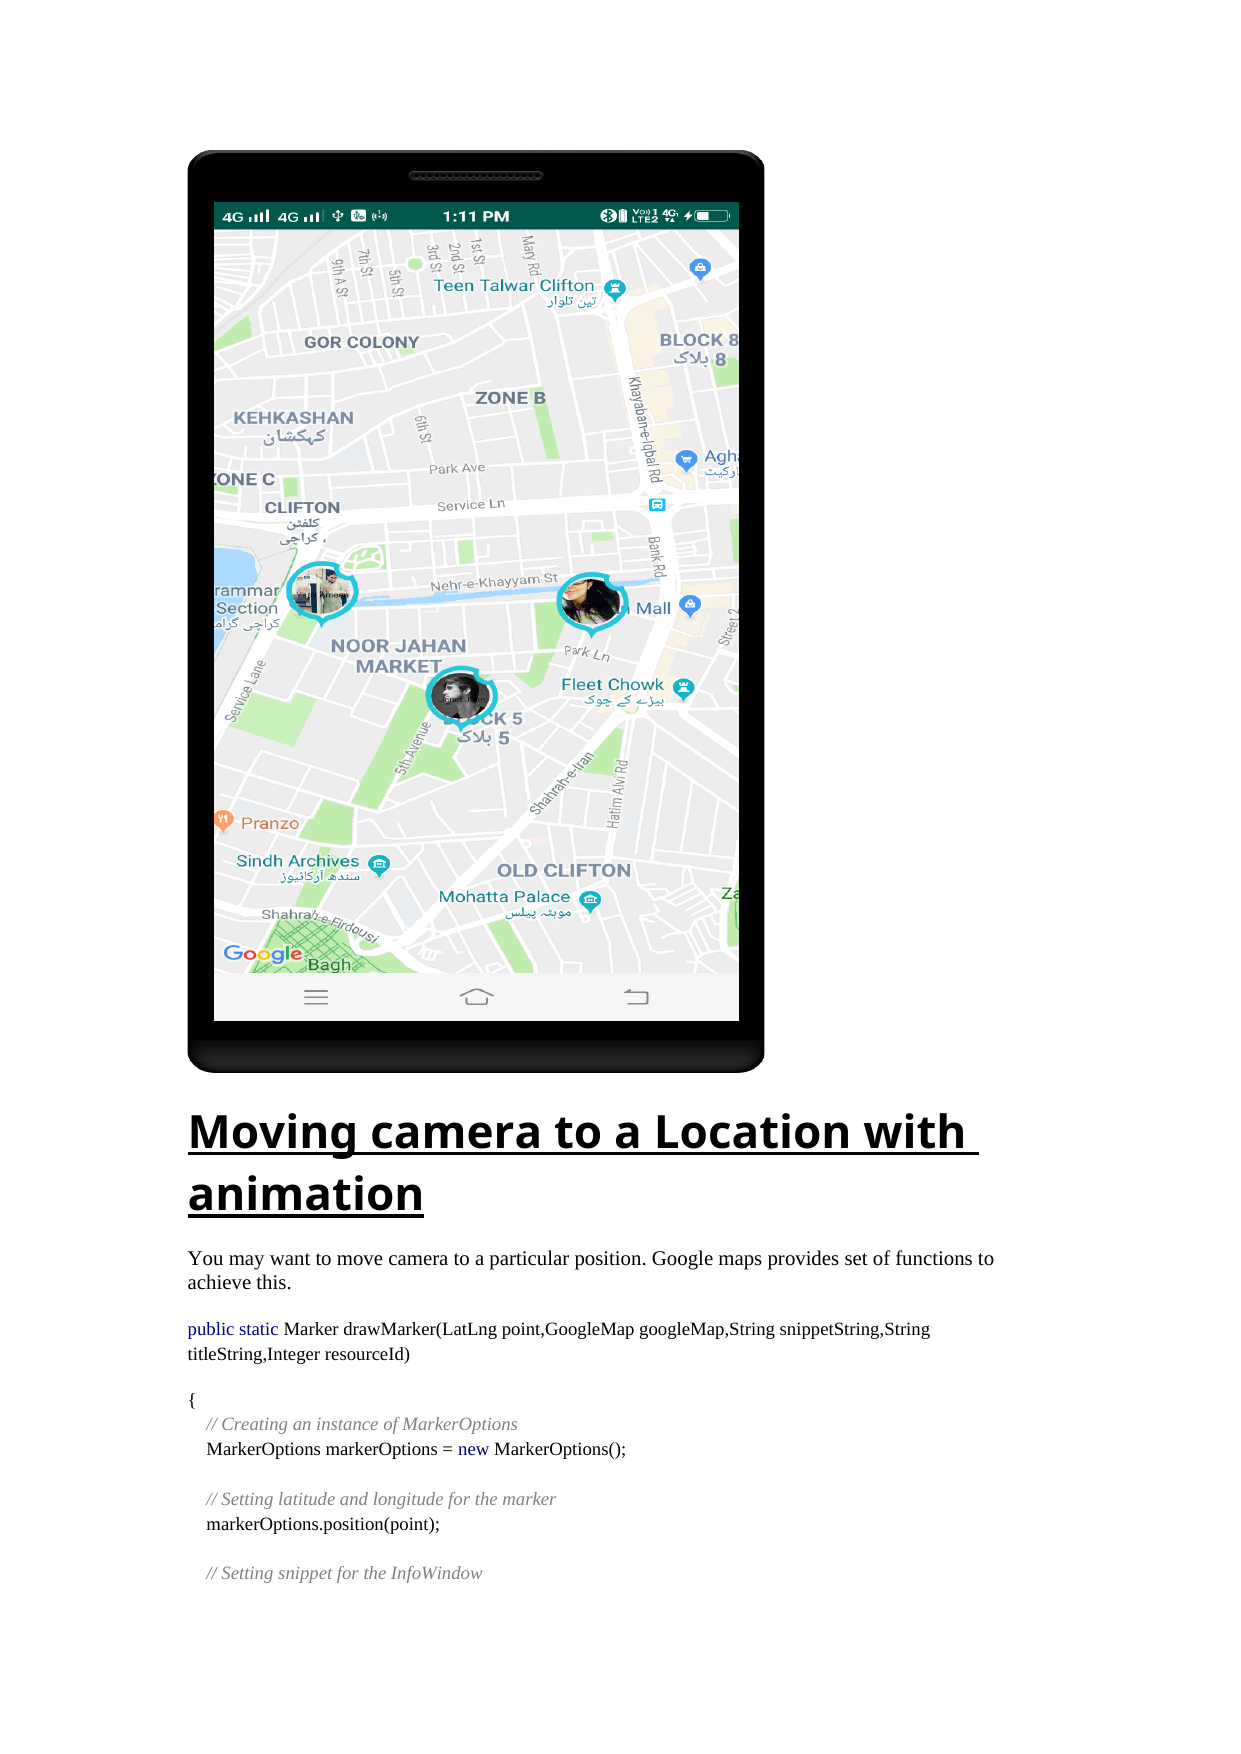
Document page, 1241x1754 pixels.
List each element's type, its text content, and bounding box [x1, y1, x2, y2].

text You may want to move camera to a particular position. Google maps provides set of functions to achieve this. [187, 1246, 1053, 1294]
text public static Marker drawMarker(LatLng point,GoogleMap googleMap,String snippetString,String titleString,Integer resourceId) [187, 1318, 1053, 1364]
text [187, 1388, 1053, 1584]
subtitle Moving camera to a Location with animation [424, 1099, 1053, 1224]
picture [187, 150, 765, 1073]
